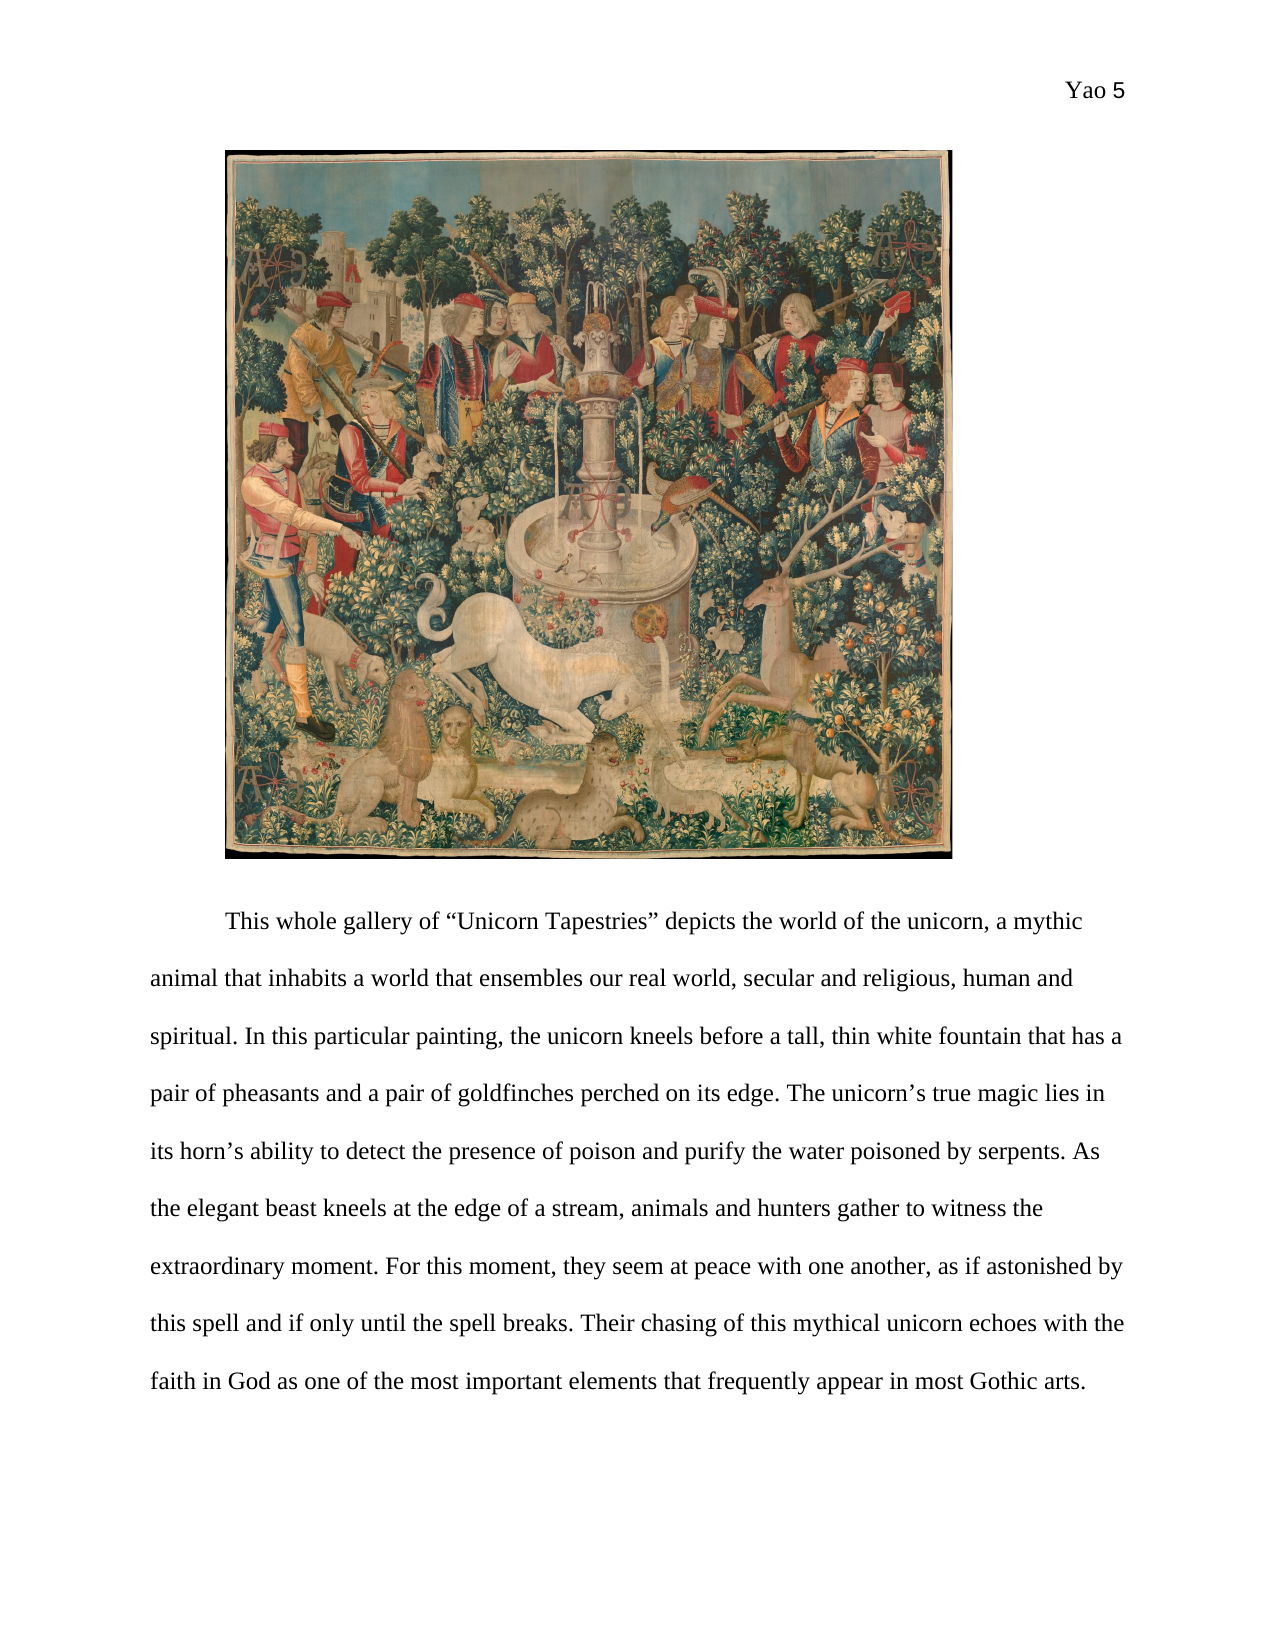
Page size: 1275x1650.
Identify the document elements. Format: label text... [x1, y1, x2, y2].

picture [225, 150, 953, 859]
text This whole gallery of “Unicorn Tapestries” depicts the world of the unicorn, a mythic animal that inhabits a world that ensembles our real world, secular and religious, human and spiritual. In this particular painting, the unicorn kneels before a tall, thin white fountain that has a pair of pheasants and a pair of goldfinches perched on its edge. The unicorn’s true magic lies in its horn’s ability to detect the presence of poison and purify the water poisoned by serpents. As the elegant beast kneels at the edge of a stream, animals and hunters gather to witness the extraordinary moment. For this moment, they seem at peace with one another, as if astonished by this spell and if only until the spell breaks. Their chasing of this mythical unicorn echoes with the faith in God as one of the most important elements that frequently appear in most Gothic arts. [150, 906, 1125, 1395]
